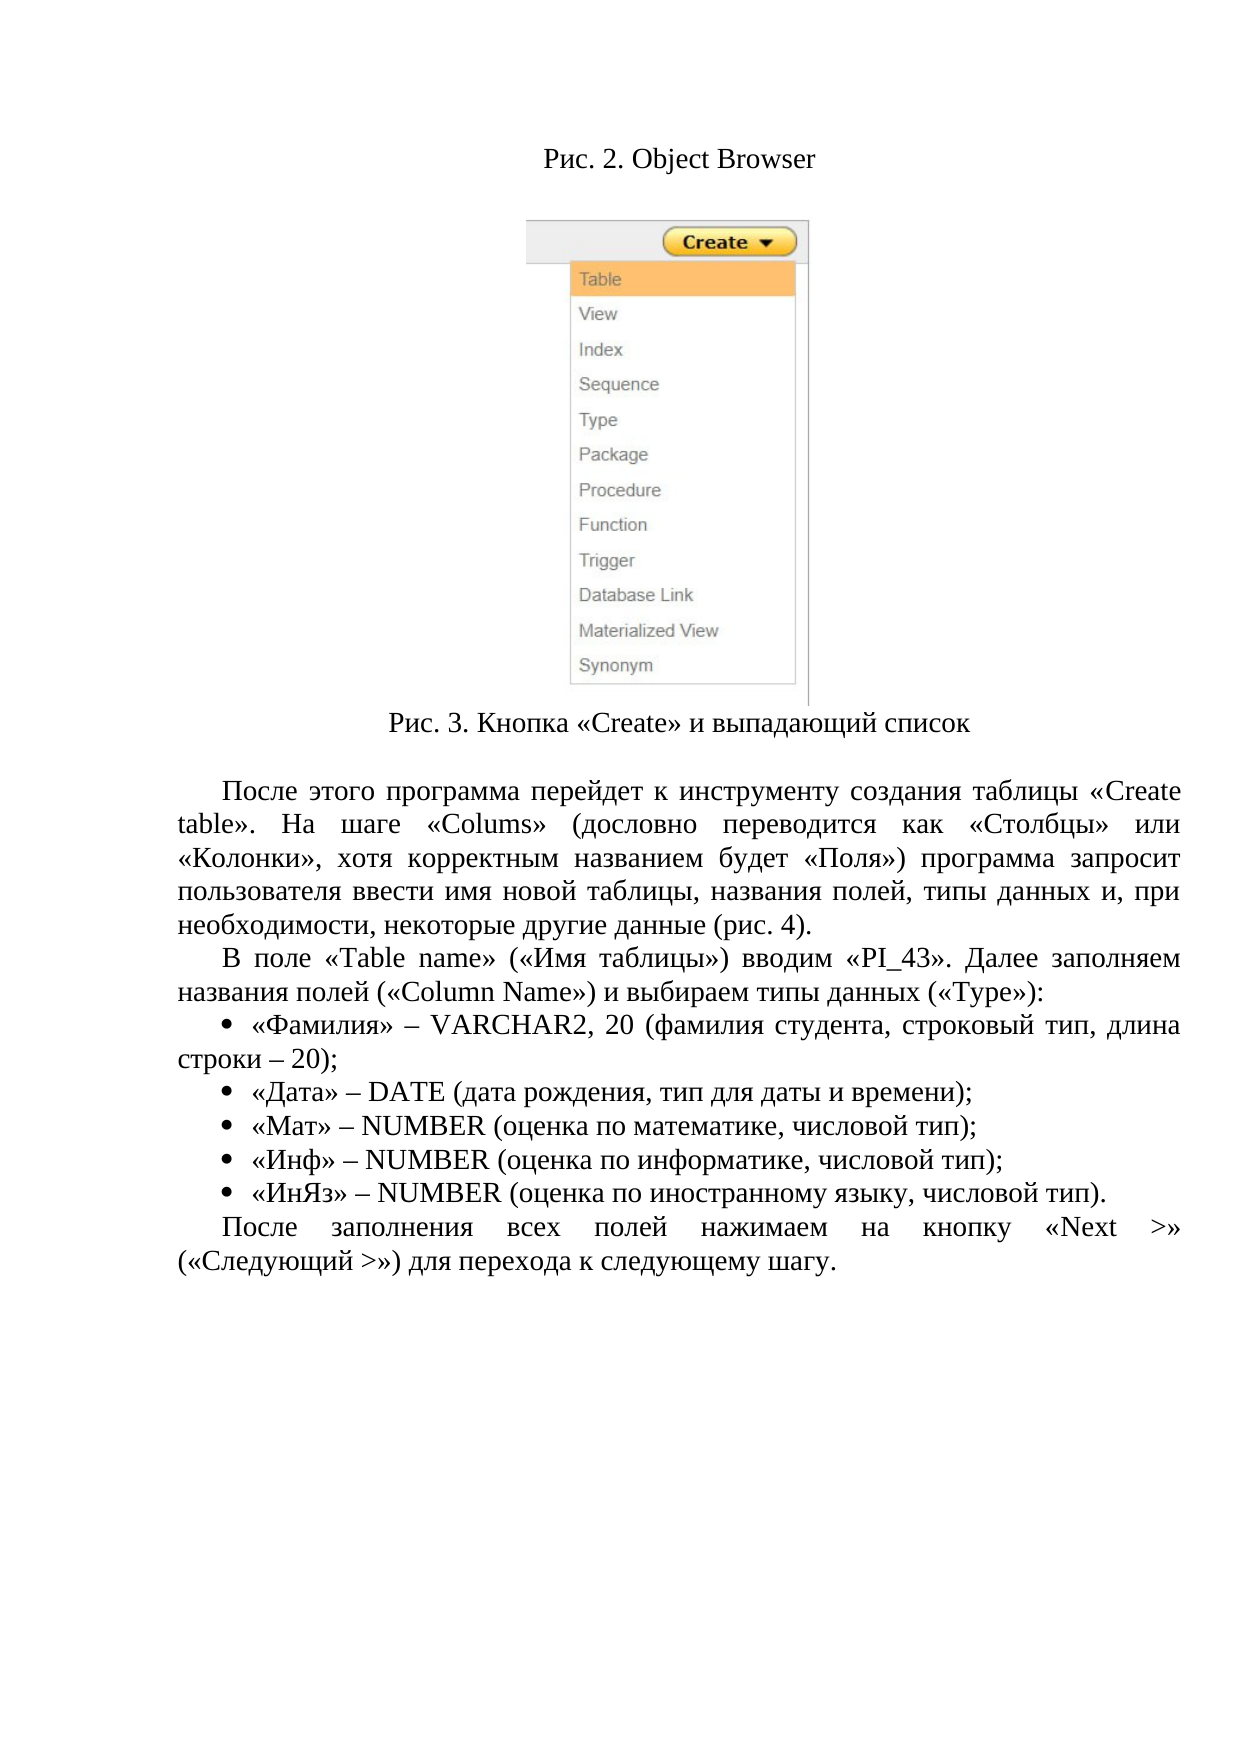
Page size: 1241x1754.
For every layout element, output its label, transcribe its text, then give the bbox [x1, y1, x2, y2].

picture [526, 208, 833, 706]
text Рис. 3. Кнопка «Create» и выпадающий список [177, 706, 1181, 739]
text В поле «Table name» («Имя таблицы») вводим «PI_43». Далее заполняем названия полей («Column Name») и выбираем типы данных («Type»): [177, 940, 1181, 1007]
list «Фамилия» – VARCHAR2, 20 (фамилия студента, строковый тип, длина строки – 20); [177, 1007, 1181, 1074]
list «ИнЯз» – NUMBER (оценка по иностранному языку, числовой тип). [177, 1176, 1181, 1209]
text После заполнения всех полей нажимаем на кнопку «Next >» («Следующий >») для перехода к следующему шагу. [177, 1209, 1181, 1276]
list «Мат» – NUMBER (оценка по математике, числовой тип); [177, 1108, 1181, 1142]
list «Дата» – DATE (дата рождения, тип для даты и времени); [177, 1074, 1181, 1108]
text После этого программа перейдет к инструменту создания таблицы «Create table». На шаге «Colums» (дословно переводится как «Столбцы» или «Колонки», хотя корректным названием будет «Поля») программа запросит пользователя ввести имя новой таблицы, названия полей, типы данных и, при необходимости, некоторые другие данные (рис. 4). [177, 773, 1181, 940]
list «Инф» – NUMBER (оценка по информатике, числовой тип); [177, 1142, 1181, 1176]
text Рис. 2. Object Browser [177, 141, 1181, 174]
